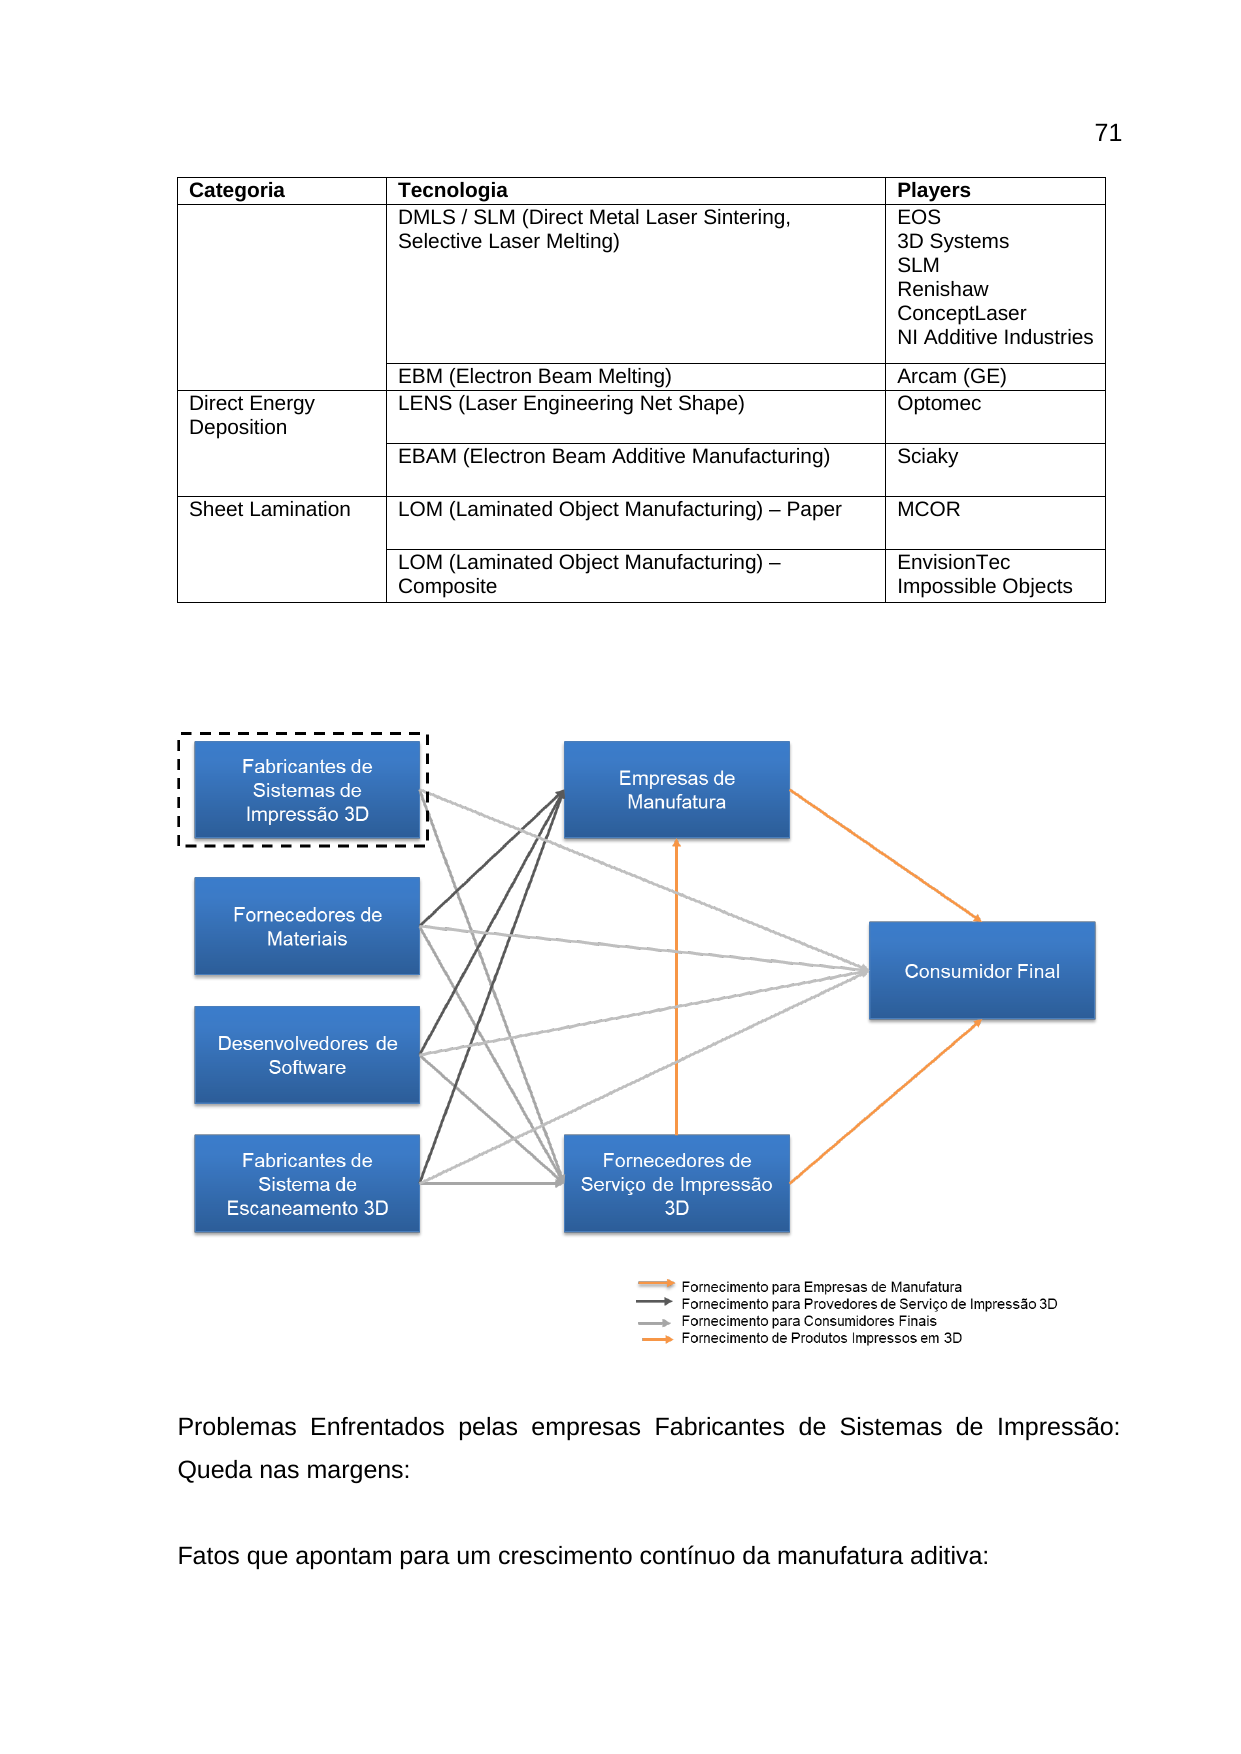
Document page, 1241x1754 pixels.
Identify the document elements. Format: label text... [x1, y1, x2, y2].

table_header Tecnologia [387, 178, 885, 204]
table_cell Sheet Lamination [178, 497, 386, 602]
text Problemas Enfrentados pelas empresas Fabricantes de Sistemas de Impressão: Queda nas margens: [177, 1412, 1122, 1483]
table_cell LENS (Laser Engineering Net Shape) [387, 391, 885, 443]
table_cell MCOR [886, 497, 1105, 549]
table_cell LOM (Laminated Object Manufacturing) – Composite [387, 550, 885, 602]
table_cell LOM (Laminated Object Manufacturing) – Paper [387, 497, 885, 549]
table_cell Sciaky [886, 444, 1105, 496]
table_cell Direct Energy Deposition [178, 391, 386, 496]
table_cell EBM (Electron Beam Melting) [387, 364, 885, 390]
table_cell EOS 3D Systems SLM Renishaw ConceptLaser NI Additive Industries [886, 205, 1105, 363]
table_header Players [886, 178, 1105, 204]
picture [177, 732, 1100, 1354]
table_cell EnvisionTec Impossible Objects [886, 550, 1105, 602]
text Fatos que apontam para um crescimento contínuo da manufatura aditiva: [177, 1541, 1122, 1570]
table_cell EBAM (Electron Beam Additive Manufacturing) [387, 444, 885, 496]
table_cell Arcam (GE) [886, 364, 1105, 390]
table_header Categoria [178, 178, 386, 204]
table_cell Optomec [886, 391, 1105, 443]
table_cell DMLS / SLM (Direct Metal Laser Sintering, Selective Laser Melting) [387, 205, 885, 363]
